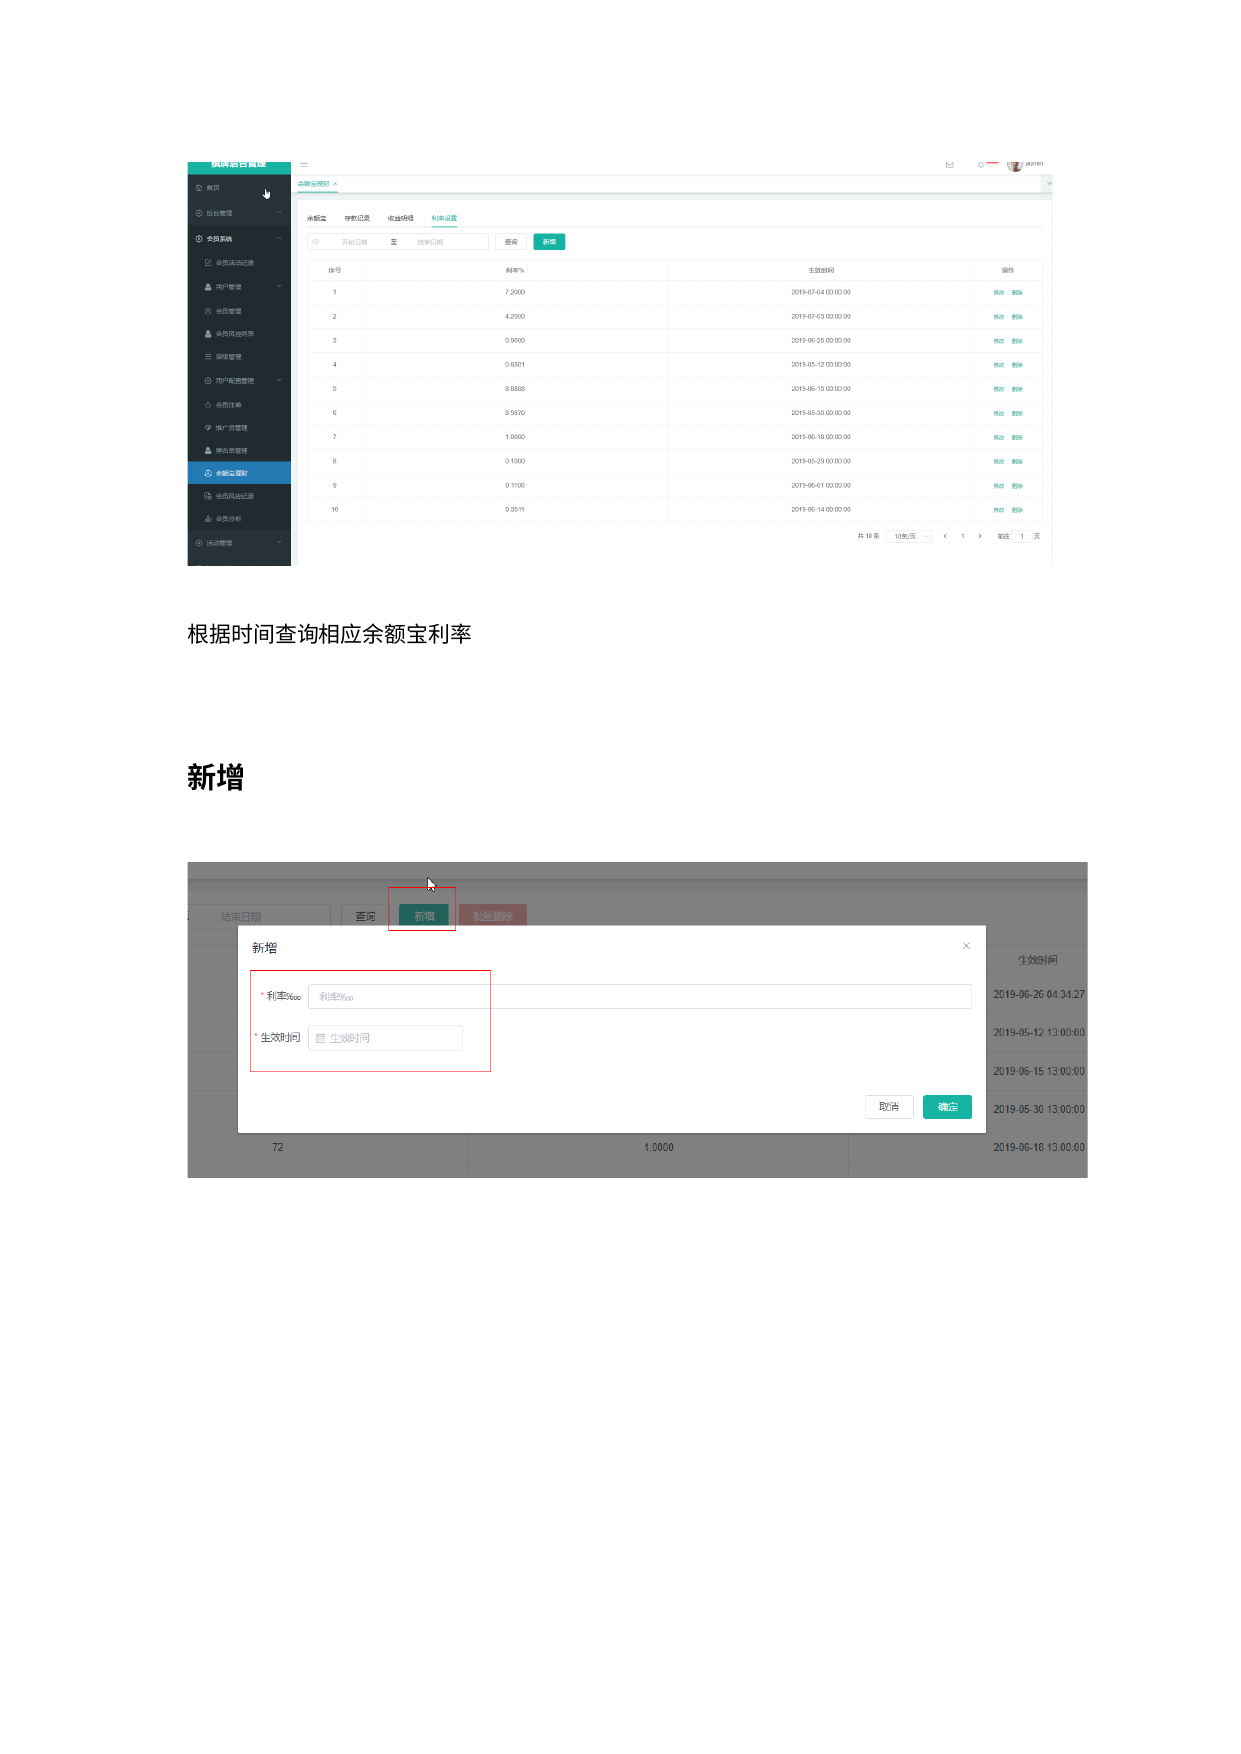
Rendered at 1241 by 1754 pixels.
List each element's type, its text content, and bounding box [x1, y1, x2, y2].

text 根据时间查询相应余额宝利率 [187, 617, 1053, 649]
subtitle 新增 [187, 744, 1053, 809]
picture [187, 162, 1053, 566]
picture [187, 862, 1088, 1178]
